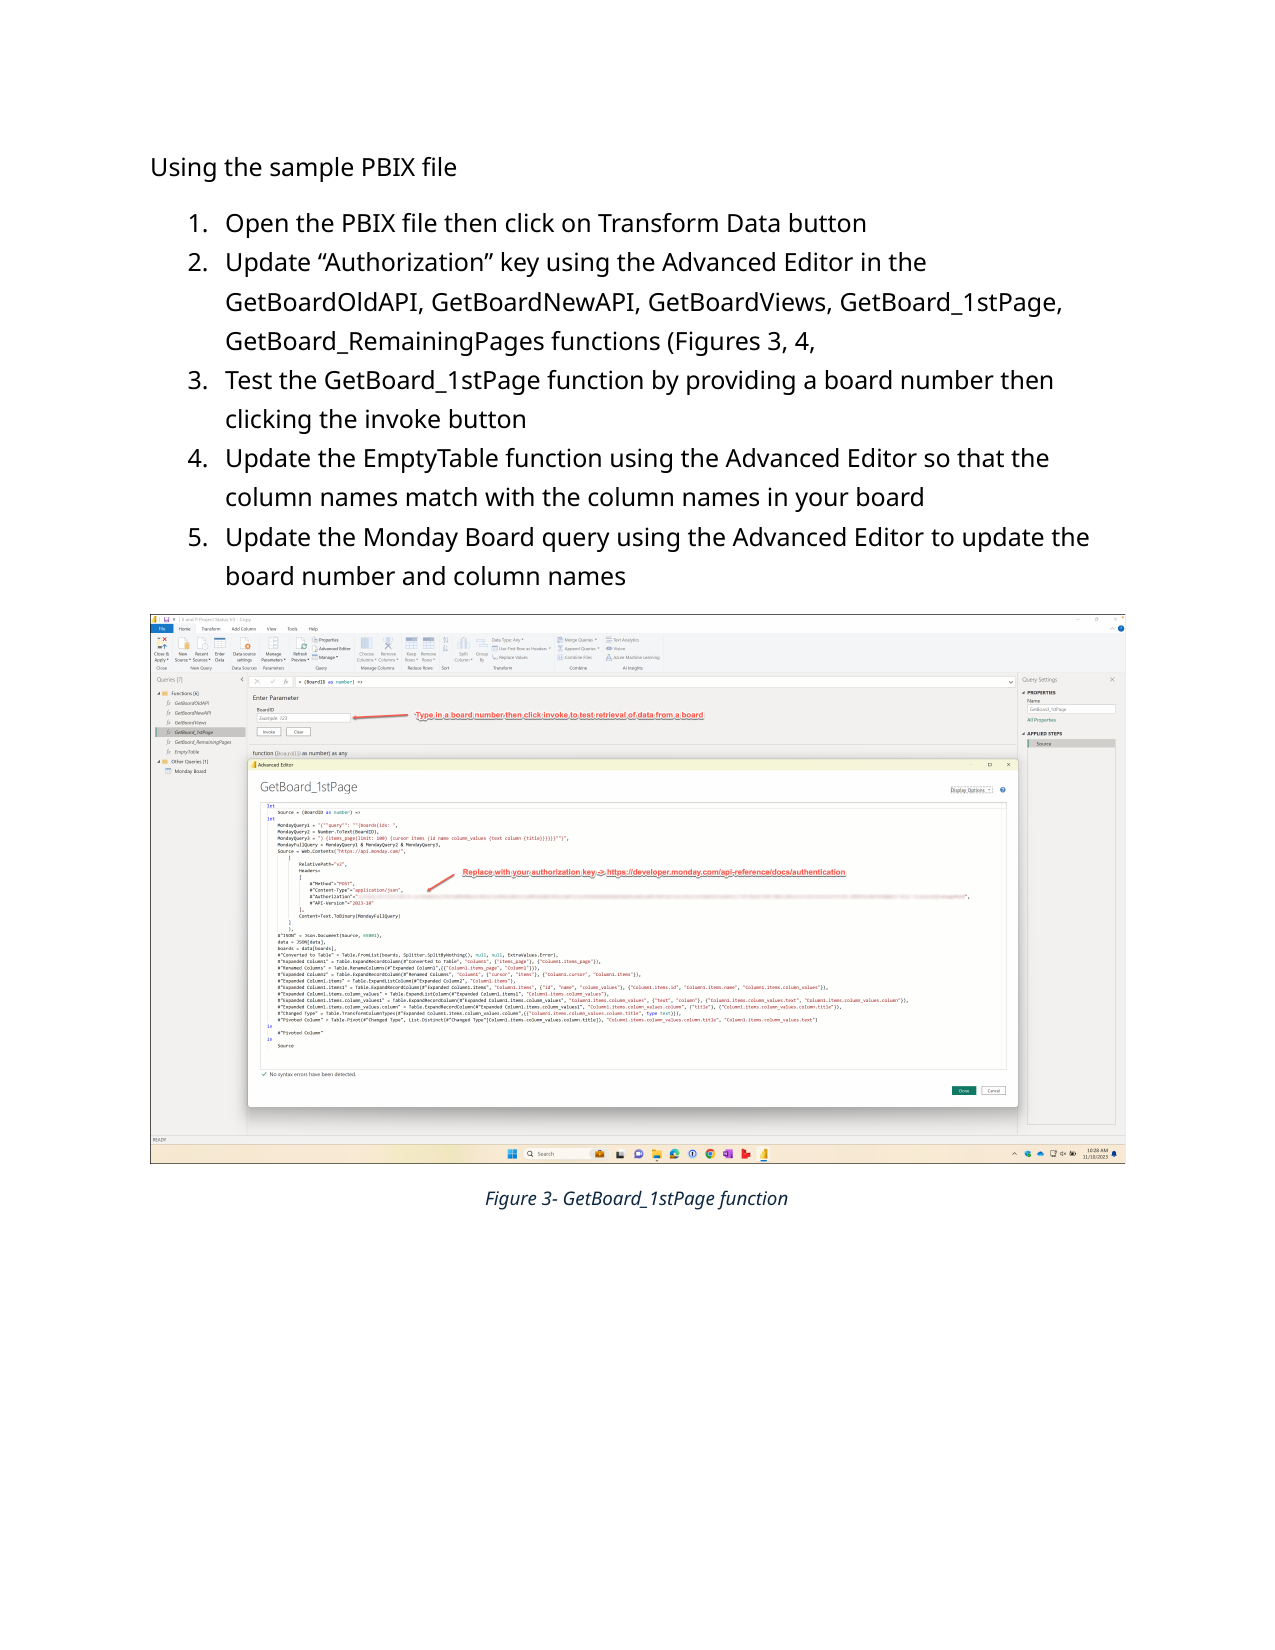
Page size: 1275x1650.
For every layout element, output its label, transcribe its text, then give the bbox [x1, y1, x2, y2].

list Update the EmptyTable function using the Advanced Editor so that the column names match with the column names in your board [187, 441, 1125, 514]
picture [150, 614, 1125, 1164]
text Using the sample PBIX file [150, 150, 1125, 184]
list Test the GetBoard_1stPage function by providing a board number then clicking the invoke button [187, 362, 1125, 436]
list Open the PBIX file then click on Transform Data button [187, 206, 1125, 240]
list Update “Authorization” key using the Advanced Editor in the GetBoardOldAPI, GetBoardNewAPI, GetBoardViews, GetBoard_1stPage, GetBoard_RemainingPages functions (Figures 3, 4, [187, 245, 1125, 357]
list Update the Monday Board query using the Advanced Editor to update the board number and column names [187, 519, 1125, 592]
